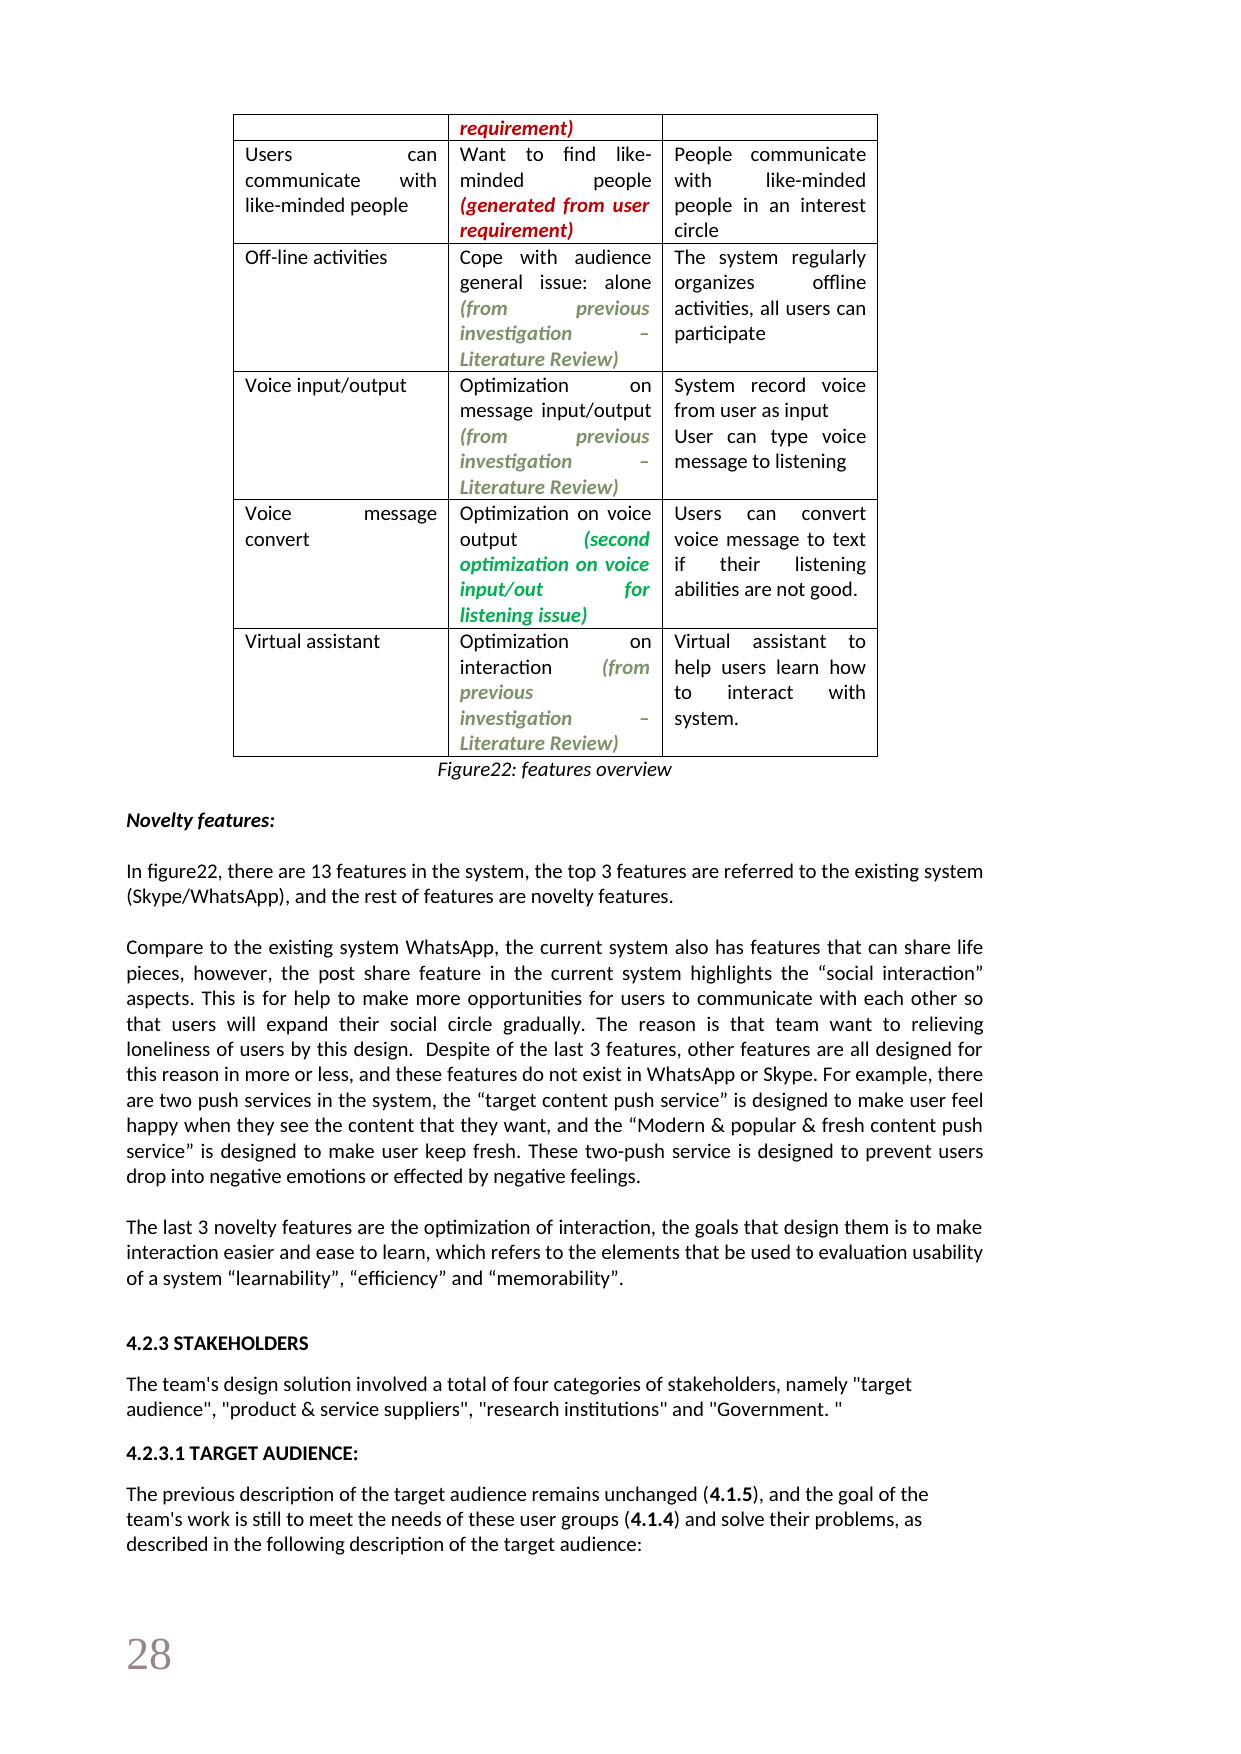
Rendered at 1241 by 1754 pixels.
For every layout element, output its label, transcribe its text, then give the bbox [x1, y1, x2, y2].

table_cell Virtual assistant to help users learn how to interact with system. [663, 629, 877, 756]
subtitle 4.2.3.1 Target audience: [126, 1440, 985, 1466]
table_cell Voice input/output [234, 372, 448, 499]
subtitle 4.2.3 stakeholders [126, 1330, 985, 1356]
table_cell The system regularly organizes offline activities, all users can participate [663, 244, 877, 371]
table_cell Optimization on interaction (from previous investigation – Literature Review) [449, 629, 662, 756]
table_cell Off-line activities [234, 244, 448, 371]
text The previous description of the target audience remains unchanged (4.1.5), and the goal of the team's work is still to meet the needs of these user groups (4.1.4) and solve their problems, as described in the following description of the target audience: [126, 1481, 985, 1557]
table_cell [449, 115, 662, 140]
table_cell Users can communicate with like-minded people [234, 141, 448, 243]
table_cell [234, 115, 448, 140]
table_cell People communicate with like-minded people in an interest circle [663, 141, 877, 243]
text Novelty features: [126, 807, 985, 833]
table_cell Virtual assistant [234, 629, 448, 756]
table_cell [449, 141, 662, 243]
text The team's design solution involved a total of four categories of stakeholders, namely "target audience", "product & service suppliers", "research institutions" and "Government. " [126, 1371, 985, 1422]
table_cell Users can convert voice message to text if their listening abilities are not good. [663, 500, 877, 627]
table_cell Optimization on message input/output (from previous investigation – Literature Review) [449, 372, 662, 499]
table_cell Optimization on voice output (second optimization on voice input/out for listening issue) [449, 500, 662, 627]
table_cell Cope with audience general issue: alone (from previous investigation – Literature Review) [449, 244, 662, 371]
text In figure22, there are 13 features in the system, the top 3 features are referred to the existing system (Skype/WhatsApp), and the rest of features are novelty features. [126, 858, 985, 909]
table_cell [663, 115, 877, 140]
table_cell System record voice from user as input User can type voice message to listening [663, 372, 877, 499]
text Compare to the existing system WhatsApp, the current system also has features that can share life pieces, however, the post share feature in the current system highlights the “social interaction” aspects. This is for help to make more opportunities for users to communicate with each other so that users will expand their social circle gradually. The reason is that team want to relieving loneliness of users by this design. Despite of the last 3 features, other features are all designed for this reason in more or less, and these features do not exist in WhatsApp or Skype. For example, there are two push services in the system, the “target content push service” is designed to make user feel happy when they see the content that they want, and the “Modern & popular & fresh content push service” is designed to make user keep fresh. These two-push service is designed to prevent users drop into negative emotions or effected by negative feelings. [126, 934, 985, 1189]
table_cell Voice message convert [234, 500, 448, 627]
text Figure22: features overview [126, 757, 985, 782]
text The last 3 novelty features are the optimization of interaction, the goals that design them is to make interaction easier and ease to learn, which refers to the elements that be used to evaluation usability of a system “learnability”, “efficiency” and “memorability”. [126, 1214, 985, 1290]
